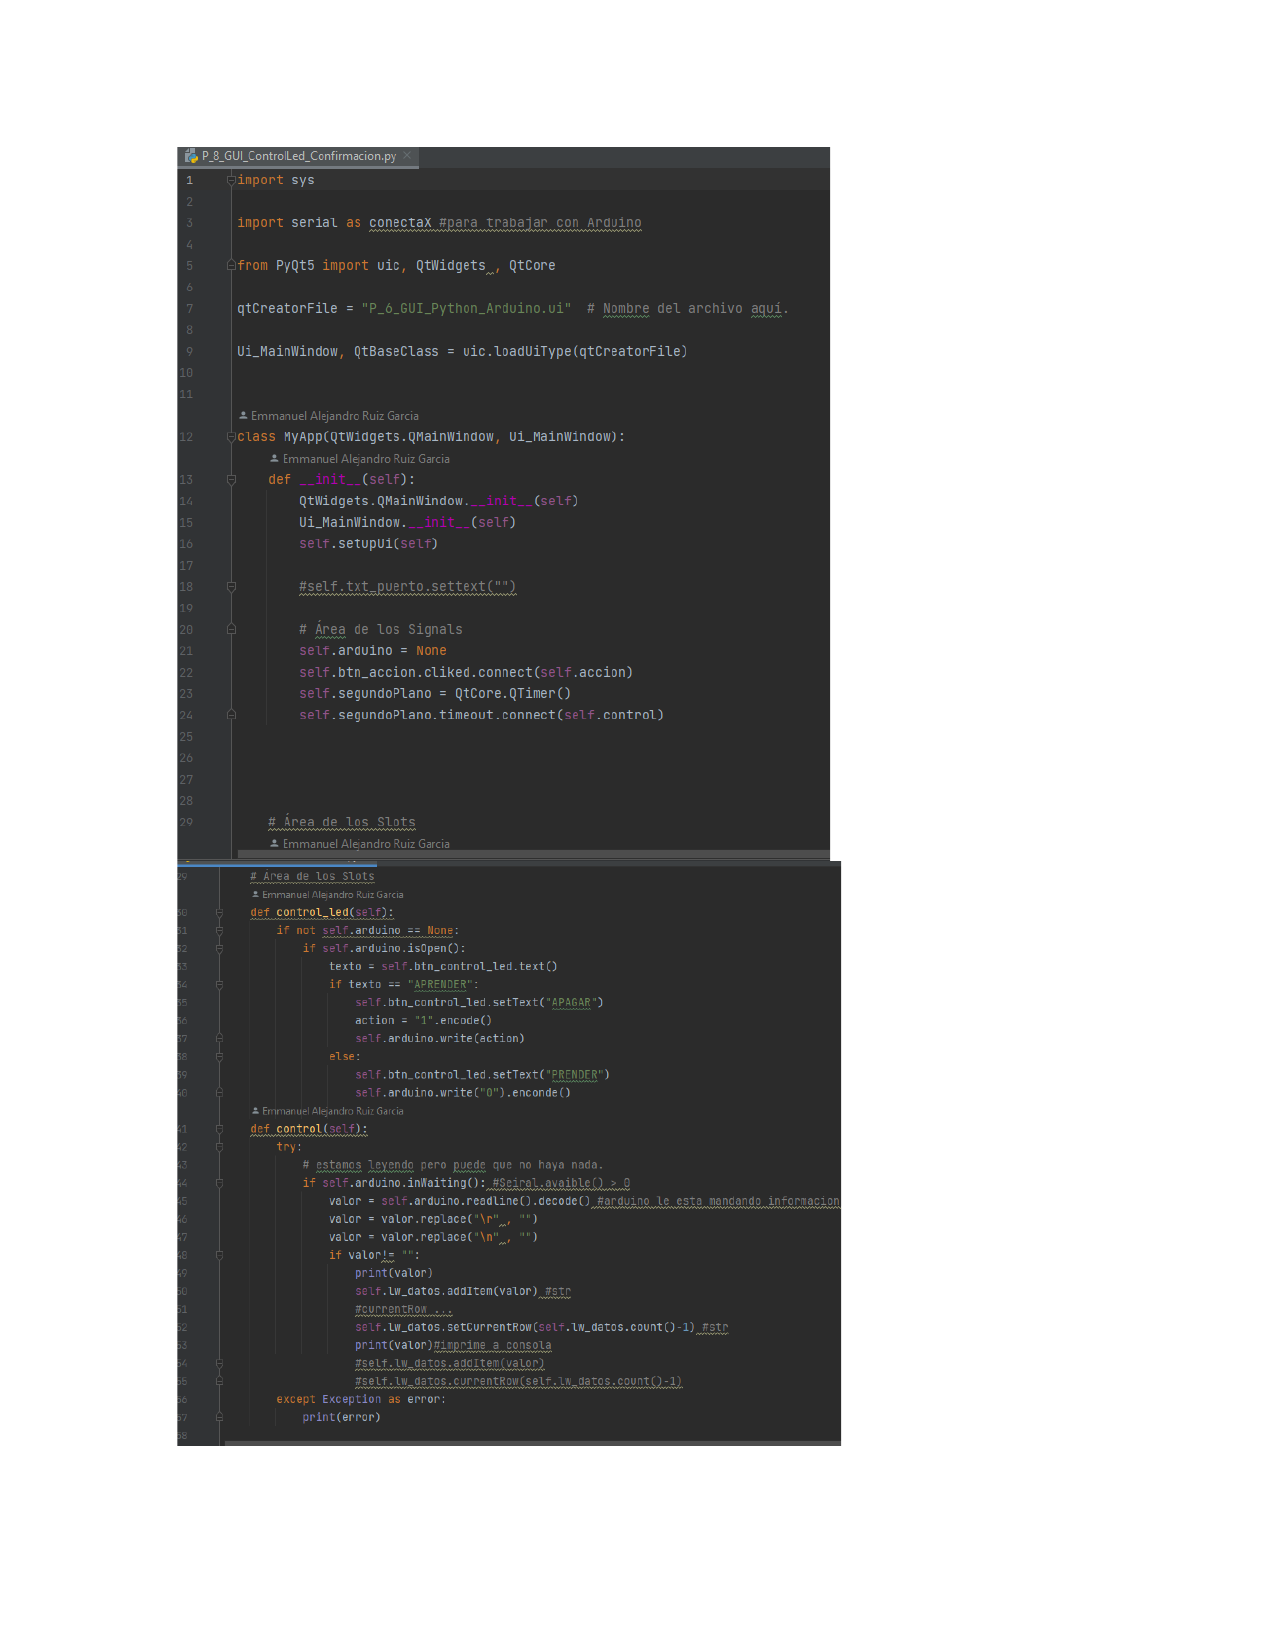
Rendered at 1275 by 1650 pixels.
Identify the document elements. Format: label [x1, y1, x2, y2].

picture [177, 147, 842, 1446]
